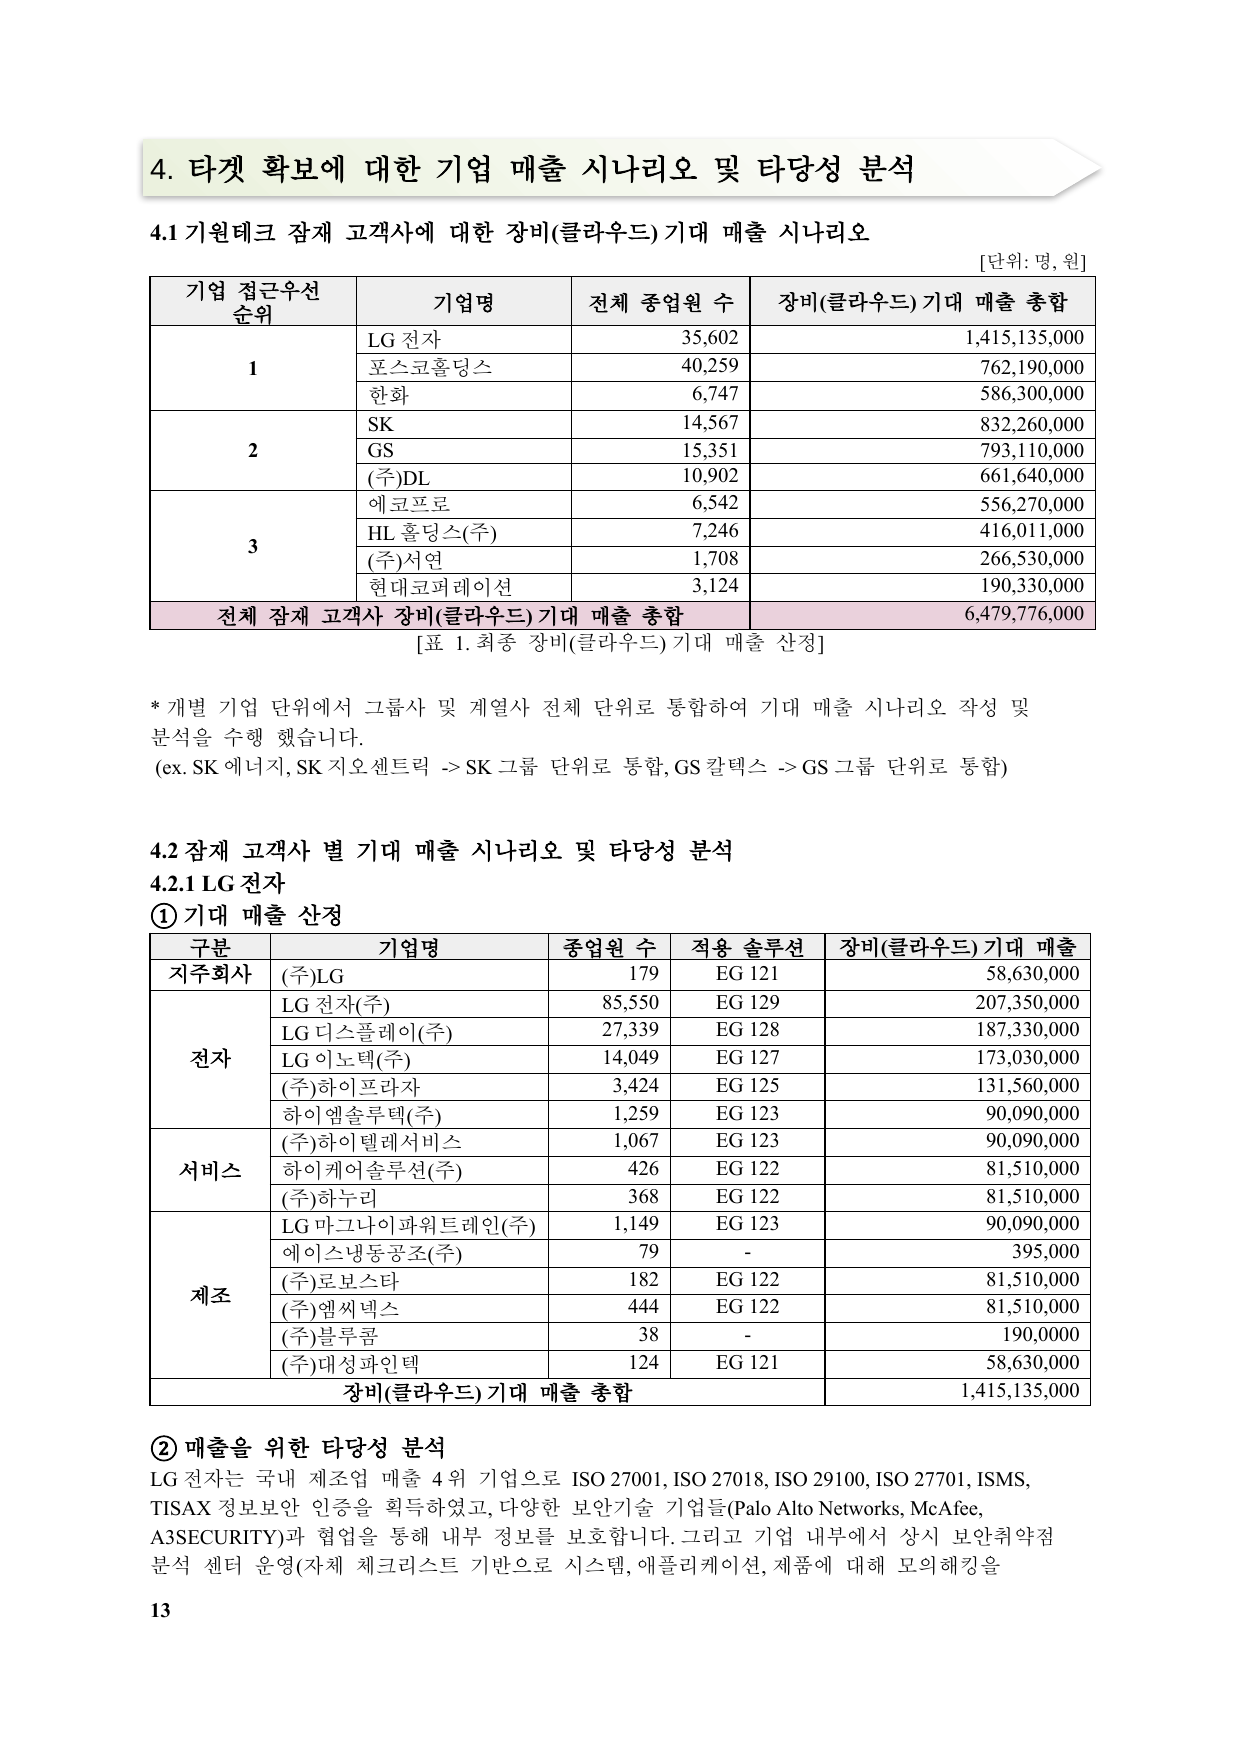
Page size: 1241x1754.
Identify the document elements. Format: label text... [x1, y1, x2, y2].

table_cell 266,530,000 [751, 547, 1095, 573]
table_cell [357, 491, 571, 518]
table_cell 90,090,000 [826, 1212, 1090, 1239]
table_header 기업명 [357, 277, 571, 325]
table_cell 1,259 [549, 1101, 670, 1128]
table_cell [151, 1129, 270, 1211]
table_cell - [671, 1240, 824, 1267]
table_cell [271, 1295, 548, 1322]
table_header 기업 접근우선 순위 [151, 277, 356, 325]
table_cell 81,510,000 [826, 1185, 1090, 1211]
table_cell 173,030,000 [826, 1046, 1090, 1073]
table_header 전체 종업원 수 [572, 277, 749, 325]
table_cell EG 127 [671, 1046, 824, 1073]
table_cell [357, 519, 571, 546]
table_cell 14,567 [572, 411, 749, 437]
table_cell 27,339 [549, 1018, 670, 1045]
table_cell EG 121 [671, 1351, 824, 1377]
table_cell 1,067 [549, 1129, 670, 1156]
table_cell 90,090,000 [826, 1129, 1090, 1156]
table_cell [151, 602, 749, 629]
table_cell [271, 1157, 548, 1183]
table_cell EG 121 [671, 960, 824, 989]
table_header 장비(클라우드) 기대 매출 총합 [751, 277, 1095, 325]
table_cell EG 123 [671, 1101, 824, 1128]
table_cell EG 122 [671, 1157, 824, 1183]
table_cell 190,0000 [826, 1323, 1090, 1350]
table_cell 10,902 [572, 464, 749, 490]
table_cell 6,479,776,000 [751, 602, 1095, 629]
table_cell GS [357, 439, 571, 462]
table_cell 832,260,000 [751, 411, 1095, 437]
table_cell 793,110,000 [751, 439, 1095, 462]
table_cell [357, 326, 571, 353]
table_cell [271, 1074, 548, 1100]
table_cell 58,630,000 [826, 960, 1090, 989]
table_cell 187,330,000 [826, 1018, 1090, 1045]
table_cell 81,510,000 [826, 1157, 1090, 1183]
table_cell 368 [549, 1185, 670, 1211]
table_cell [271, 991, 548, 1017]
table_cell [271, 1129, 548, 1156]
table_cell EG 122 [671, 1185, 824, 1211]
table_cell EG 128 [671, 1018, 824, 1045]
table_cell SK [357, 411, 571, 437]
table_cell EG 125 [671, 1074, 824, 1100]
table_cell 131,560,000 [826, 1074, 1090, 1100]
table_cell 15,351 [572, 439, 749, 462]
table_header 구분 [151, 934, 270, 959]
table_cell 2 [151, 411, 356, 490]
table_cell 58,630,000 [826, 1351, 1090, 1377]
table_cell 444 [549, 1295, 670, 1322]
table_cell [357, 464, 571, 490]
table_cell 124 [549, 1351, 670, 1377]
table_cell [271, 1351, 548, 1377]
table_cell [271, 1268, 548, 1294]
table_cell 3 [151, 491, 356, 601]
table_cell EG 129 [671, 991, 824, 1017]
table_cell [151, 991, 270, 1128]
table_cell 90,090,000 [826, 1101, 1090, 1128]
table_cell [151, 960, 270, 989]
table_cell 6,747 [572, 382, 749, 410]
table_cell 38 [549, 1323, 670, 1350]
table_cell 40,259 [572, 354, 749, 381]
table_cell 1,708 [572, 547, 749, 573]
table_cell 182 [549, 1268, 670, 1294]
table_cell [151, 1379, 824, 1405]
table_cell EG 122 [671, 1268, 824, 1294]
table_cell 556,270,000 [751, 491, 1095, 518]
table_cell 395,000 [826, 1240, 1090, 1267]
table_cell [271, 1101, 548, 1128]
table_cell 1 [151, 326, 356, 410]
table_header 기업명 [271, 934, 548, 959]
table_cell 416,011,000 [751, 519, 1095, 546]
table_cell 14,049 [549, 1046, 670, 1073]
table_cell 1,149 [549, 1212, 670, 1239]
table_cell 81,510,000 [826, 1268, 1090, 1294]
table_cell 1,415,135,000 [751, 326, 1095, 353]
table_cell [271, 1018, 548, 1045]
table_cell [271, 1046, 548, 1073]
table_cell 6,542 [572, 491, 749, 518]
table_cell EG 123 [671, 1212, 824, 1239]
table_cell 35,602 [572, 326, 749, 353]
table_cell [357, 547, 571, 573]
table_cell [357, 574, 571, 601]
table_cell 3,424 [549, 1074, 670, 1100]
table_cell 661,640,000 [751, 464, 1095, 490]
table_cell 426 [549, 1157, 670, 1183]
table_header 종업원 수 [549, 934, 670, 959]
table_cell 81,510,000 [826, 1295, 1090, 1322]
table_cell 85,550 [549, 991, 670, 1017]
table_cell 7,246 [572, 519, 749, 546]
table_cell 190,330,000 [751, 574, 1095, 601]
table_cell 79 [549, 1240, 670, 1267]
table_cell 1,415,135,000 [826, 1379, 1090, 1405]
table_cell 179 [549, 960, 670, 989]
table_cell EG 122 [671, 1295, 824, 1322]
table_cell 586,300,000 [751, 382, 1095, 410]
table_cell [271, 1323, 548, 1350]
table_cell [151, 1212, 270, 1377]
table_cell [271, 1185, 548, 1211]
table_header 장비(클라우드) 기대 매출 [826, 934, 1090, 959]
table_cell EG 123 [671, 1129, 824, 1156]
table_cell [357, 382, 571, 410]
table_cell - [671, 1323, 824, 1350]
table_header 적용 솔루션 [671, 934, 824, 959]
table_cell [271, 1240, 548, 1267]
table_cell 762,190,000 [751, 354, 1095, 381]
table_cell [357, 354, 571, 381]
table_cell 207,350,000 [826, 991, 1090, 1017]
text 4.2 잠재 고객사 별 기대 매출 시나리오 및 타당성 분석 [184, 836, 1090, 864]
table_cell 3,124 [572, 574, 749, 601]
table_cell [271, 1212, 548, 1239]
table_cell [271, 960, 548, 989]
